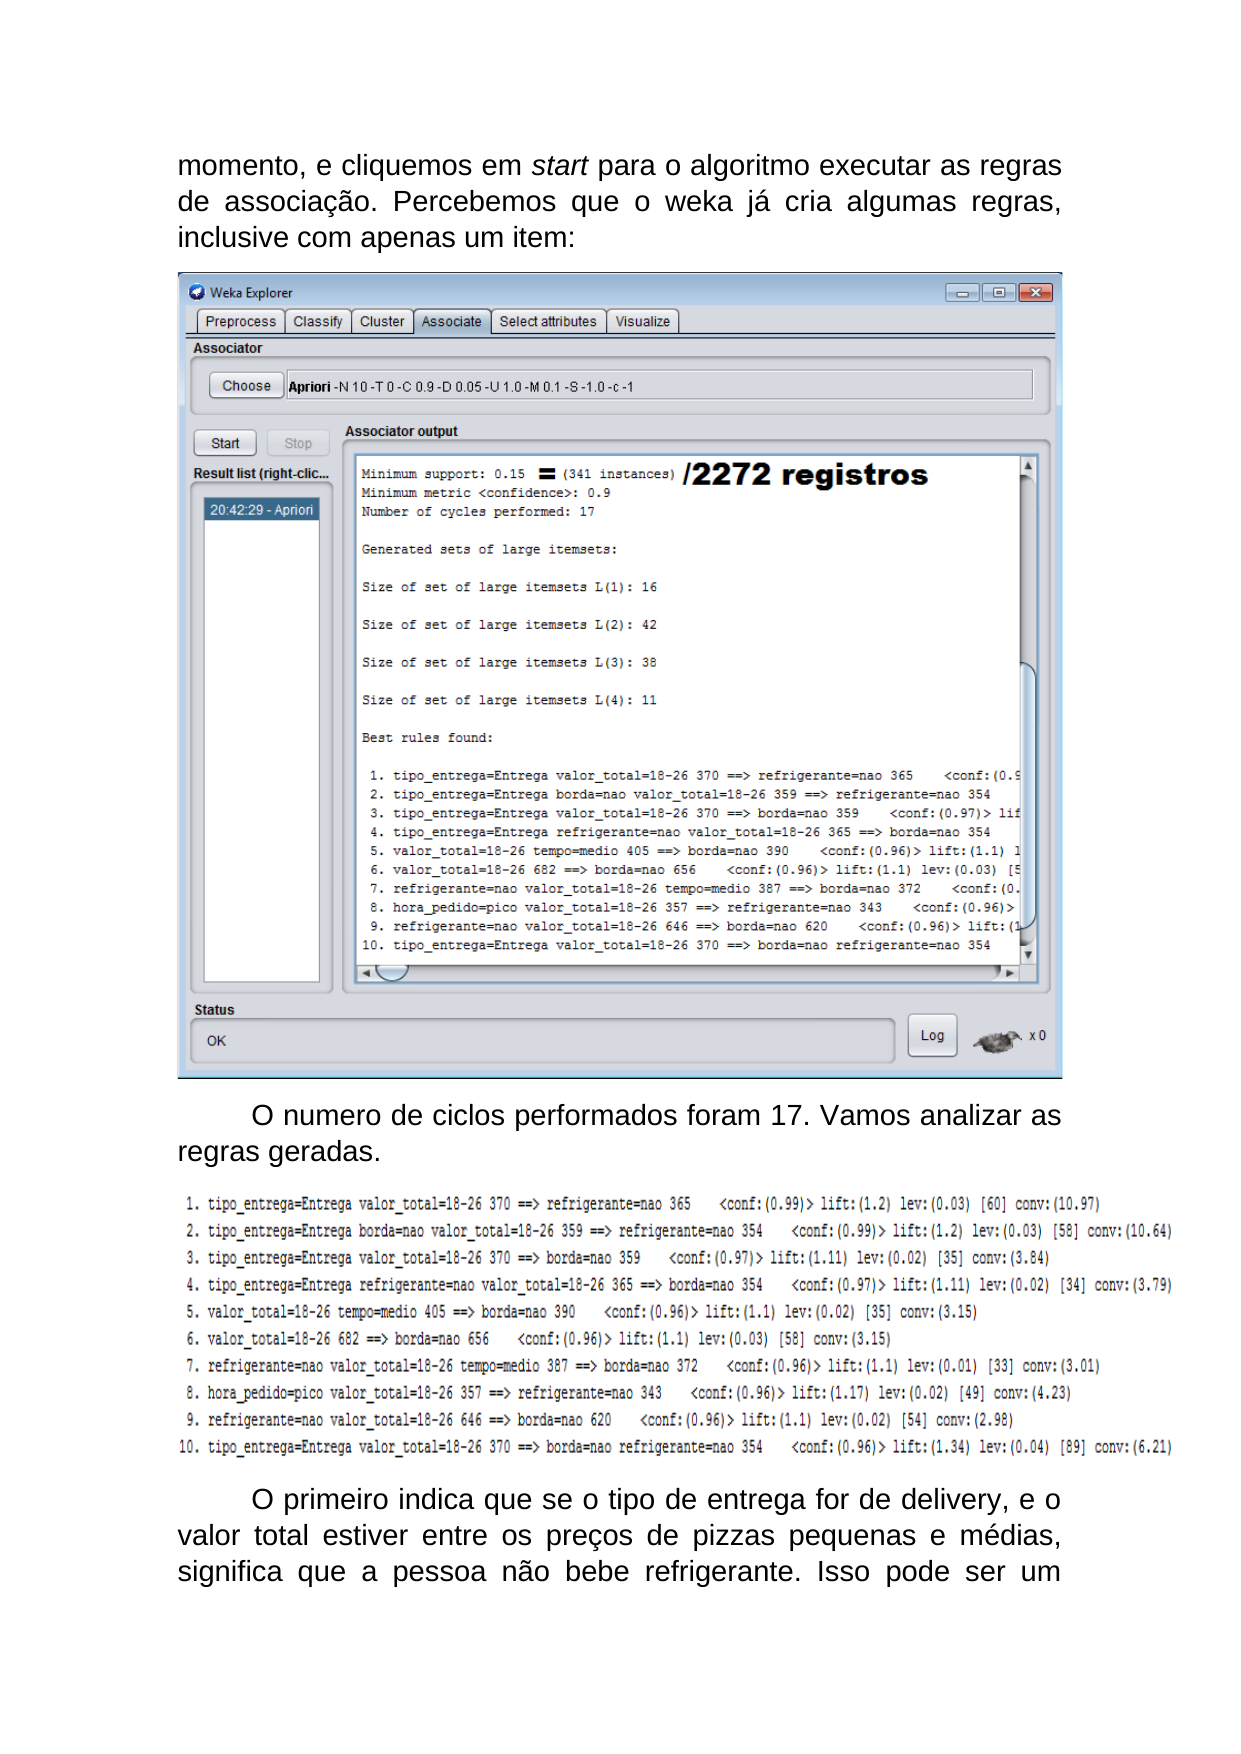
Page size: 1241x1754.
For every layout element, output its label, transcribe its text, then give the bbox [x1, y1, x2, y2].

picture [177, 1186, 1180, 1464]
text O numero de ciclos performados foram 17. Vamos analizar as regras geradas. [177, 1098, 1063, 1167]
picture [177, 272, 1063, 1079]
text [177, 1482, 1063, 1588]
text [177, 148, 1063, 253]
